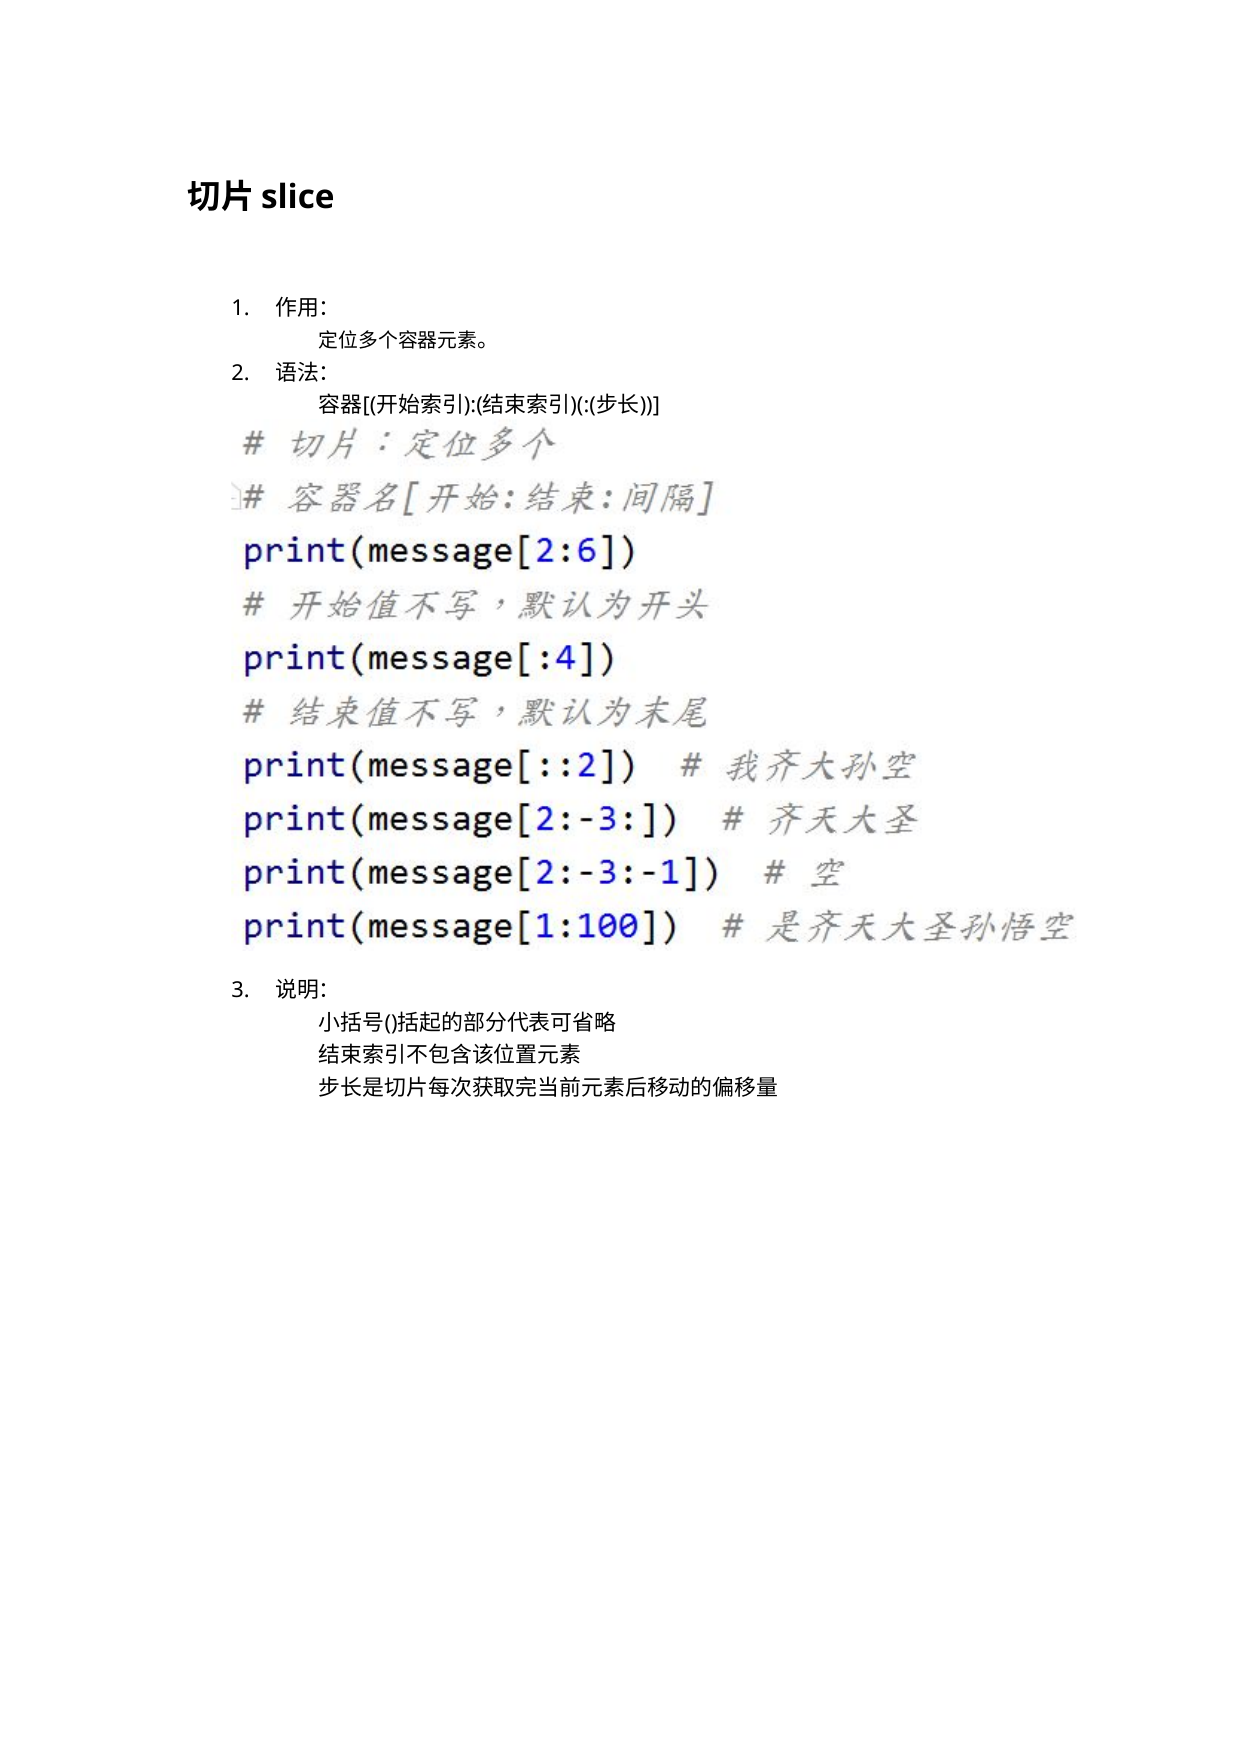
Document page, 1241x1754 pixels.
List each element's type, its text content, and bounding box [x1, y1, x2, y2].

list 容器[(开始索引):(结束索引)(:(步长))] [275, 387, 1053, 419]
text 小括号()括起的部分代表可省略 [275, 1004, 1053, 1037]
list 作用： [231, 289, 1053, 322]
picture [231, 419, 1096, 951]
list 步长是切片每次获取完当前元素后移动的偏移量 [319, 1069, 1053, 1102]
list 定位多个容器元素。 [275, 322, 1053, 354]
list 结束索引不包含该位置元素 [319, 1037, 1053, 1069]
list 说明： [231, 972, 1053, 1004]
subtitle 切片slice [187, 162, 1053, 227]
list 语法： [231, 354, 1053, 387]
